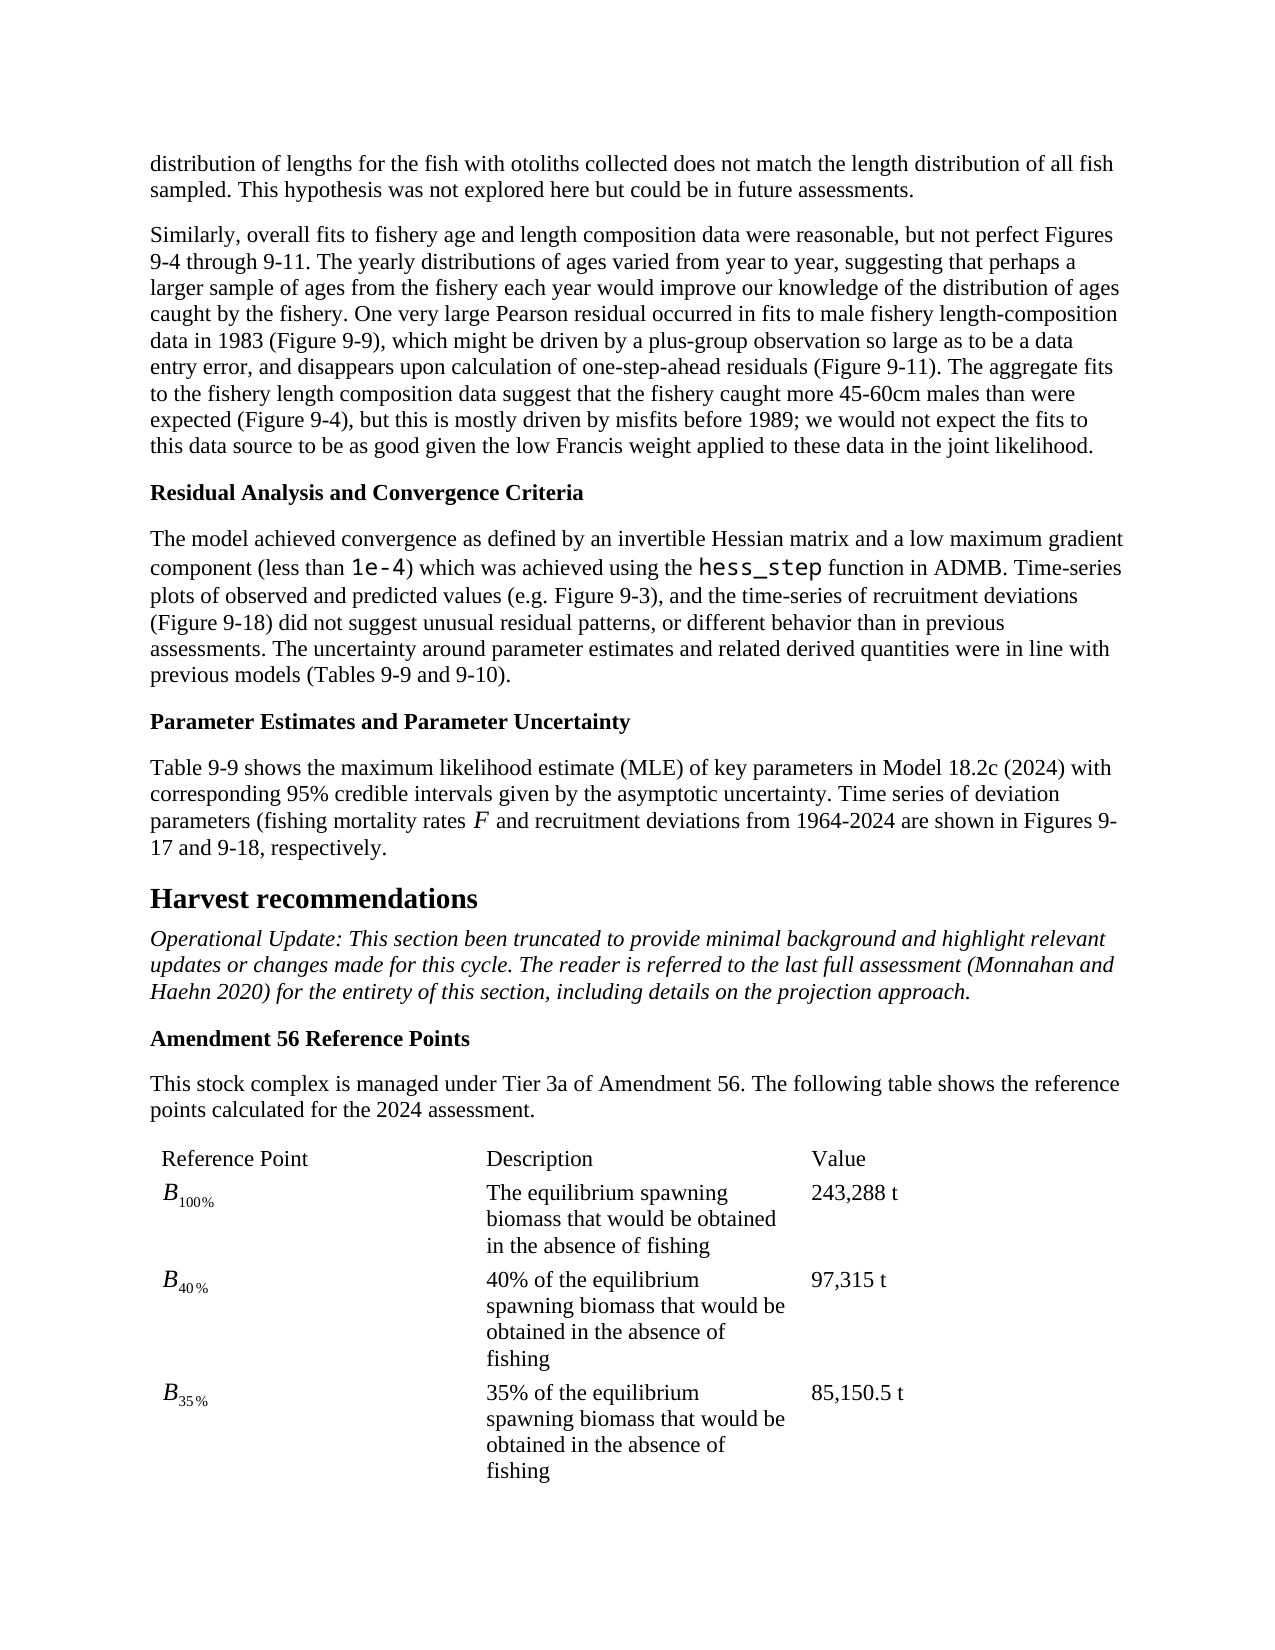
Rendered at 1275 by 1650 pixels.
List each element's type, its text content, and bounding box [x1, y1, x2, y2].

table_cell 40% of the equilibrium spawning biomass that would be obtained in the absence of fishing [475, 1262, 800, 1375]
subtitle Harvest recommendations [150, 881, 1125, 914]
text Table 9-9 shows the maximum likelihood estimate (MLE) of key parameters in Model 18.2c (2024) with corresponding 95% credible intervals given by the asymptotic uncertainty. Time series of deviation parameters (fishing mortality rates and recruitment deviations from 1964-2024 are shown in Figures 9-17 and 9-18, respectively. [150, 753, 1125, 860]
table_cell [150, 1262, 475, 1375]
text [150, 150, 1125, 203]
table_header Reference Point [150, 1141, 475, 1175]
text Similarly, overall fits to fishery age and length composition data were reasonable, but not perfect Figures 9-4 through 9-11. The yearly distributions of ages varied from year to year, suggesting that perhaps a larger sample of ages from the fishery each year would improve our knowledge of the distribution of ages caught by the fishery. One very large Pearson residual occurred in fits to male fishery length-composition data in 1983 (Figure 9-9), which might be driven by a plus-group observation so large as to be a data entry error, and disappears upon calculation of one-step-ahead residuals (Figure 9-11). The aggregate fits to the fishery length composition data suggest that the fishery caught more 45-60cm males than were expected (Figure 9-4), but this is mostly driven by misfits before 1989; we would not expect the fits to this data source to be as good given the low Francis weight applied to these data in the joint likelihood. [150, 221, 1125, 459]
table_cell [150, 1375, 475, 1488]
table_header Value [800, 1141, 1125, 1175]
table_cell 243,288 t [800, 1175, 1125, 1262]
table_cell 85,150.5 t [800, 1375, 1125, 1488]
text This stock complex is managed under Tier 3a of Amendment 56. The following table shows the reference points calculated for the 2024 assessment. [150, 1070, 1125, 1123]
table_cell The equilibrium spawning biomass that would be obtained in the absence of fishing [475, 1175, 800, 1262]
table_cell 35% of the equilibrium spawning biomass that would be obtained in the absence of fishing [475, 1375, 800, 1488]
subtitle Amendment 56 Reference Points [150, 1025, 1125, 1051]
table_cell 97,315 t [800, 1262, 1125, 1375]
table_header Description [475, 1141, 800, 1175]
text Operational Update: This section been truncated to provide minimal background and highlight relevant updates or changes made for this cycle. The reader is referred to the last full assessment (Monnahan and Haehn 2020) for the entirety of this section, including details on the projection approach. [150, 925, 1125, 1004]
table_cell [150, 1175, 475, 1262]
subtitle Residual Analysis and Convergence Criteria [150, 479, 1125, 506]
subtitle Parameter Estimates and Parameter Uncertainty [150, 708, 1125, 735]
text The model achieved convergence as defined by an invertible Hessian matrix and a low maximum gradient component (less than 1e-4) which was achieved using the hess_step function in ADMB. Time-series plots of observed and predicted values (e.g. Figure 9-3), and the time-series of recruitment deviations (Figure 9-18) did not suggest unusual residual patterns, or different behavior than in previous assessments. The uncertainty around parameter estimates and related derived quantities were in line with previous models (Tables 9-9 and 9-10). [150, 524, 1125, 688]
